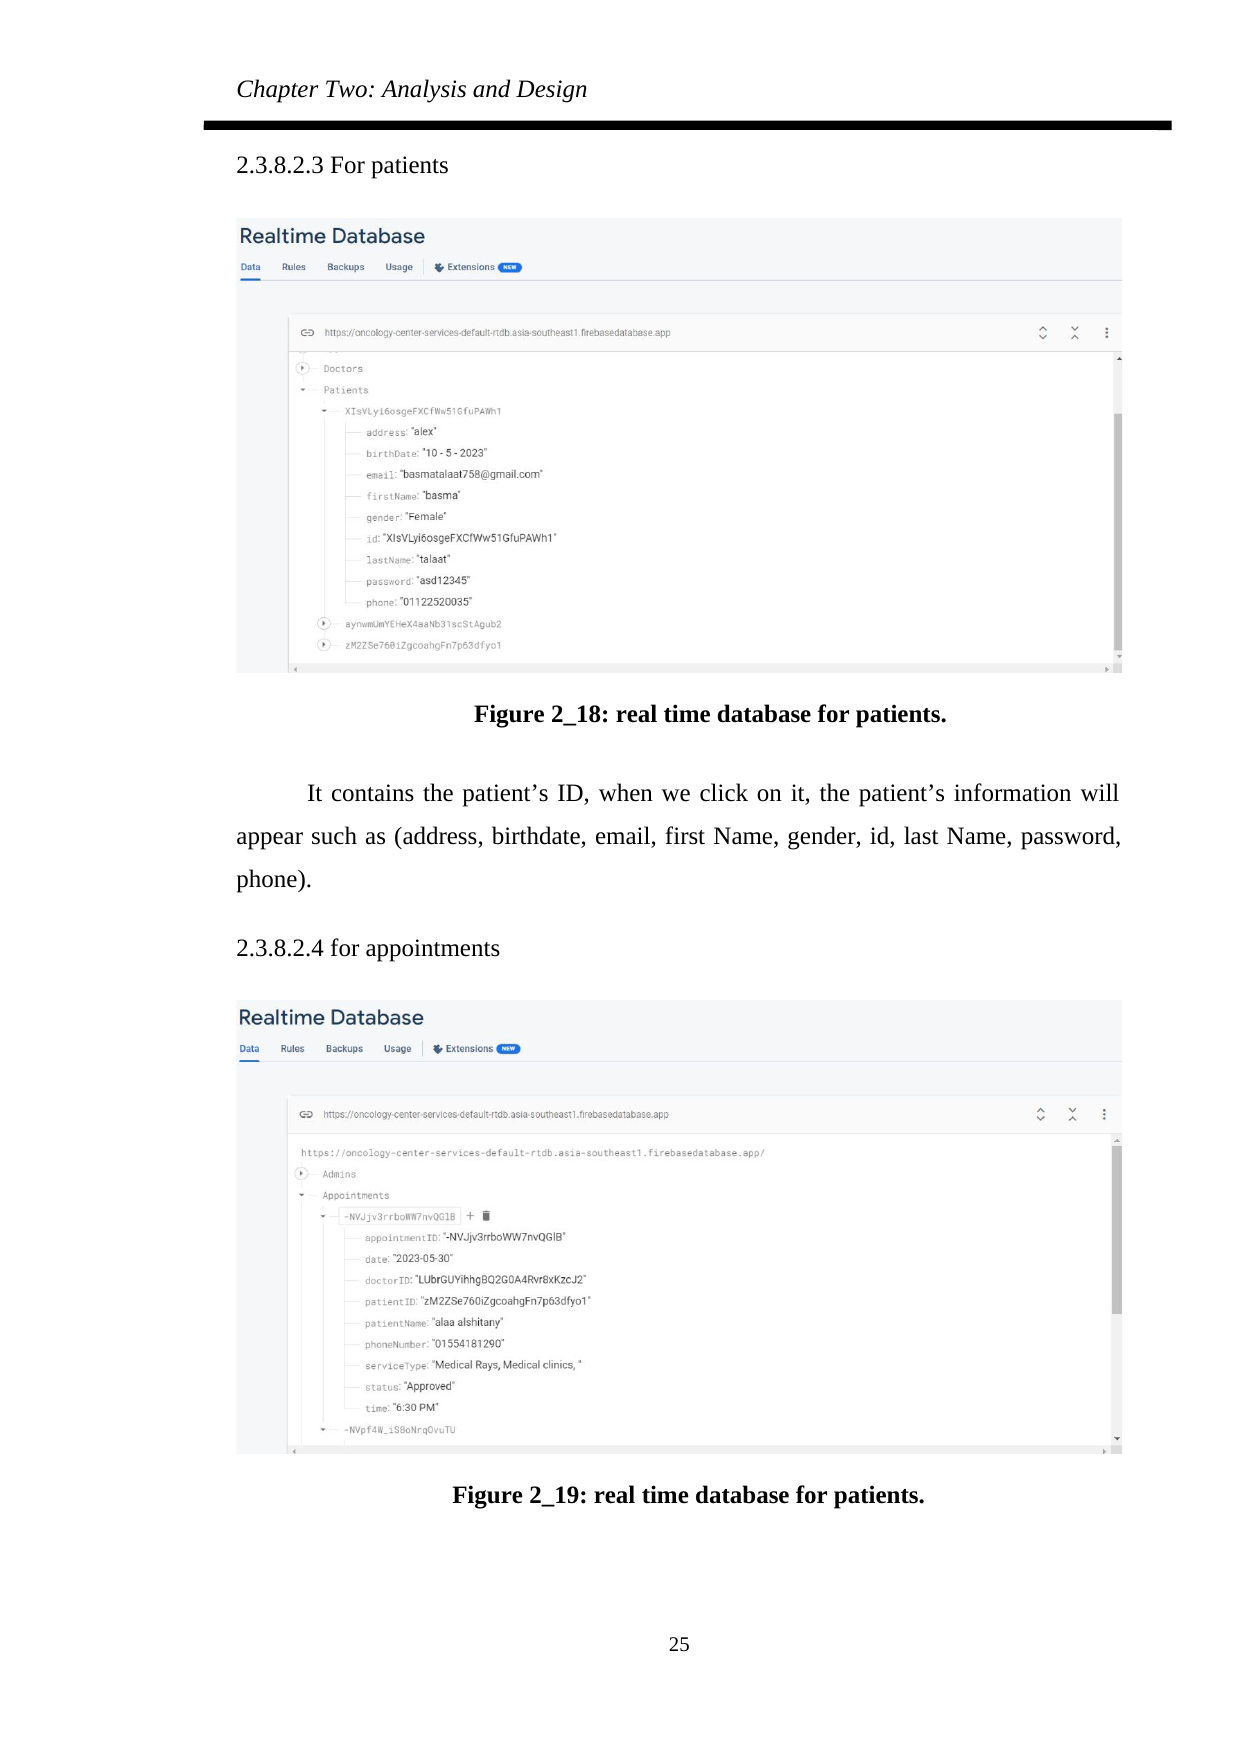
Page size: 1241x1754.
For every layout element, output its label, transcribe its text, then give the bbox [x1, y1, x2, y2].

picture [236, 1000, 1123, 1454]
subtitle 2.3.8.2.4 for appointments [236, 933, 1122, 961]
picture [236, 218, 1123, 673]
subtitle 2.3.8.2.3 For patients [236, 150, 1122, 179]
text It contains the patient’s ID, when we click on it, the patient’s information will appear such as (address, birthdate, email, first Name, gender, id, last Name, password, phone). [236, 778, 1122, 893]
text Figure 2_19: real time database for patients. [236, 1481, 1122, 1509]
text Figure 2_18: real time database for patients. [236, 699, 1122, 728]
